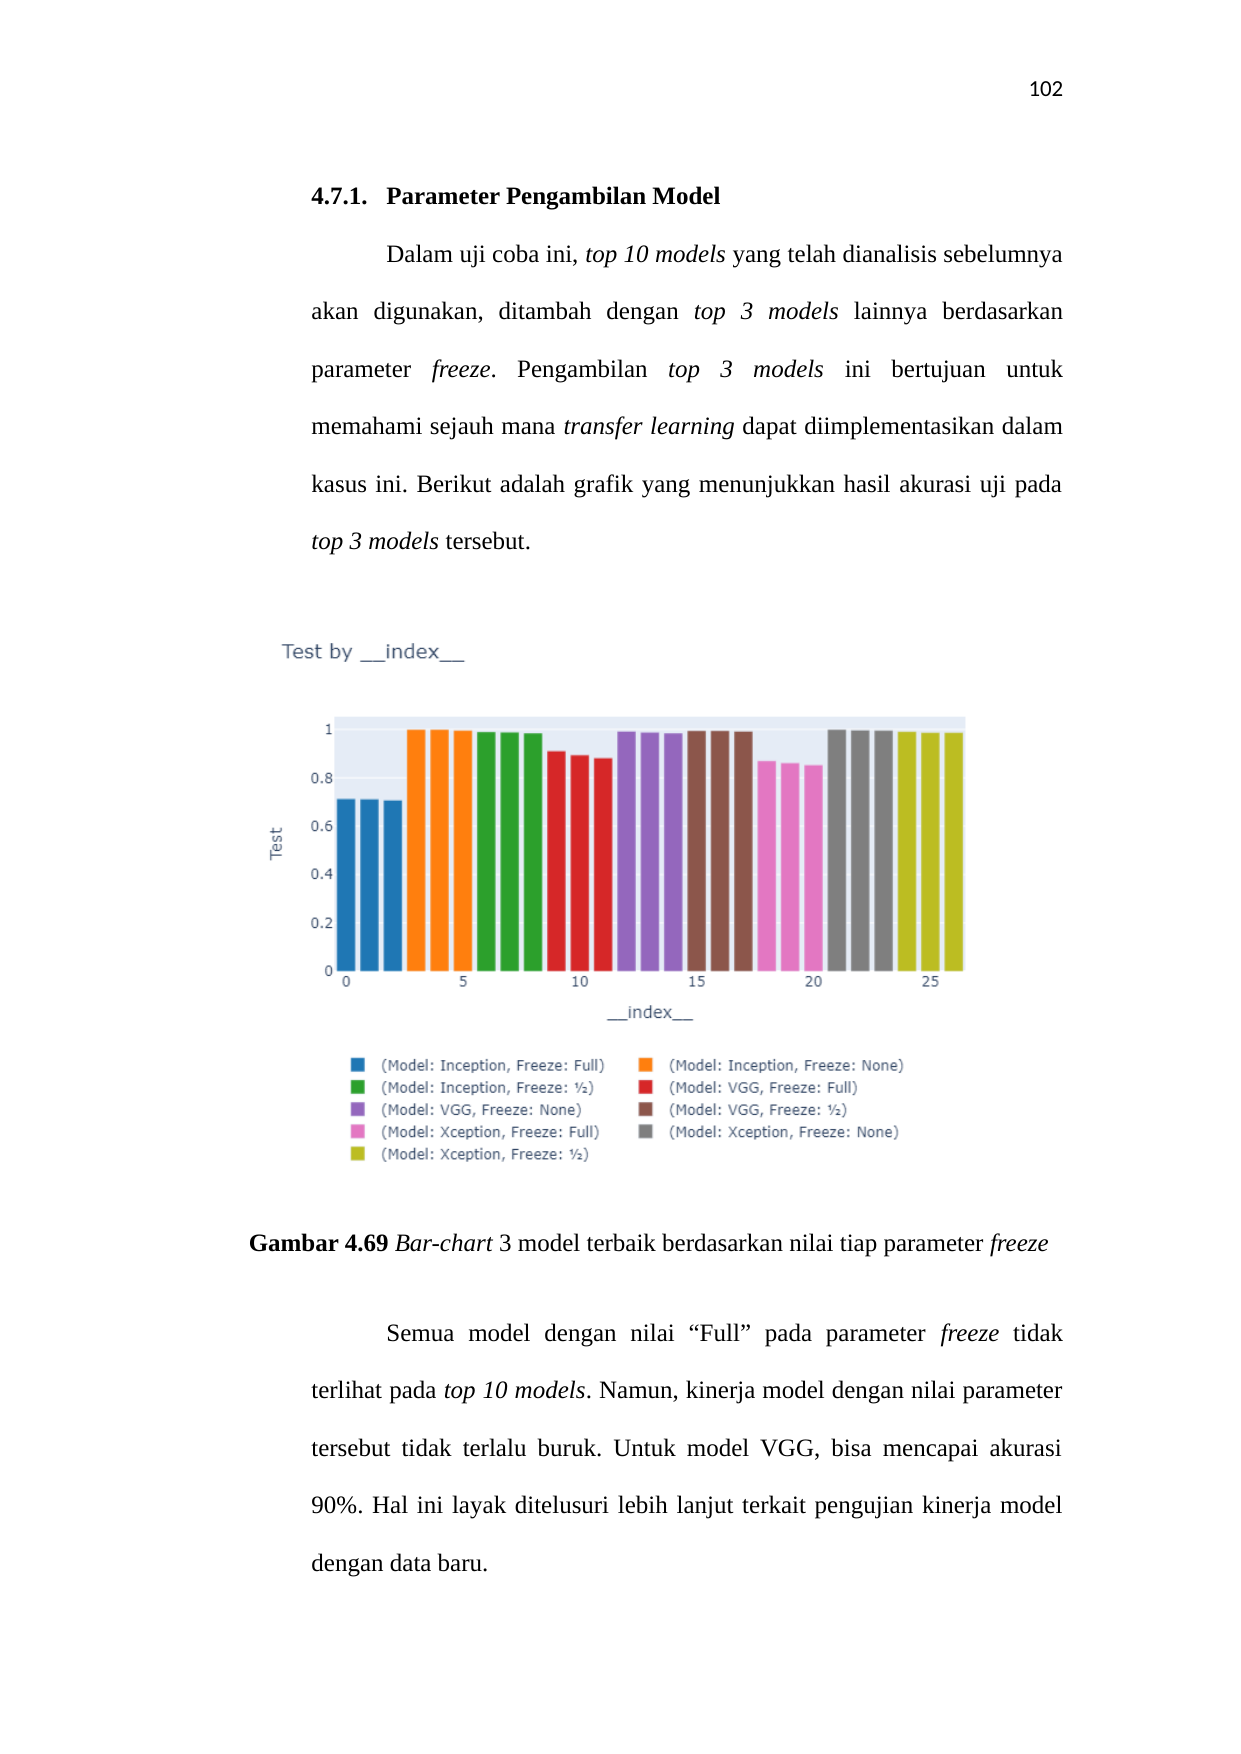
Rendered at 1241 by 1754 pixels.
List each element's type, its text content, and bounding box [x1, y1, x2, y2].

picture [241, 600, 1059, 1184]
subtitle Parameter Pengambilan Model [311, 181, 1063, 210]
text Semua model dengan nilai “Full” pada parameter freeze tidak terlihat pada top 10 models. Namun, kinerja model dengan nilai parameter tersebut tidak terlalu buruk. Untuk model VGG, bisa mencapai akurasi 90%. Hal ini layak ditelusuri lebih lanjut terkait pengujian kinerja model dengan data baru. [311, 1318, 1063, 1577]
text Dalam uji coba ini, top 10 models yang telah dianalisis sebelumnya akan digunakan, ditambah dengan top 3 models lainnya berdasarkan parameter freeze. Pengambilan top 3 models ini bertujuan untuk memahami sejauh mana transfer learning dapat diimplementasikan dalam kasus ini. Berikut adalah grafik yang menunjukkan hasil akurasi uji pada top 3 models tersebut. [311, 239, 1063, 555]
